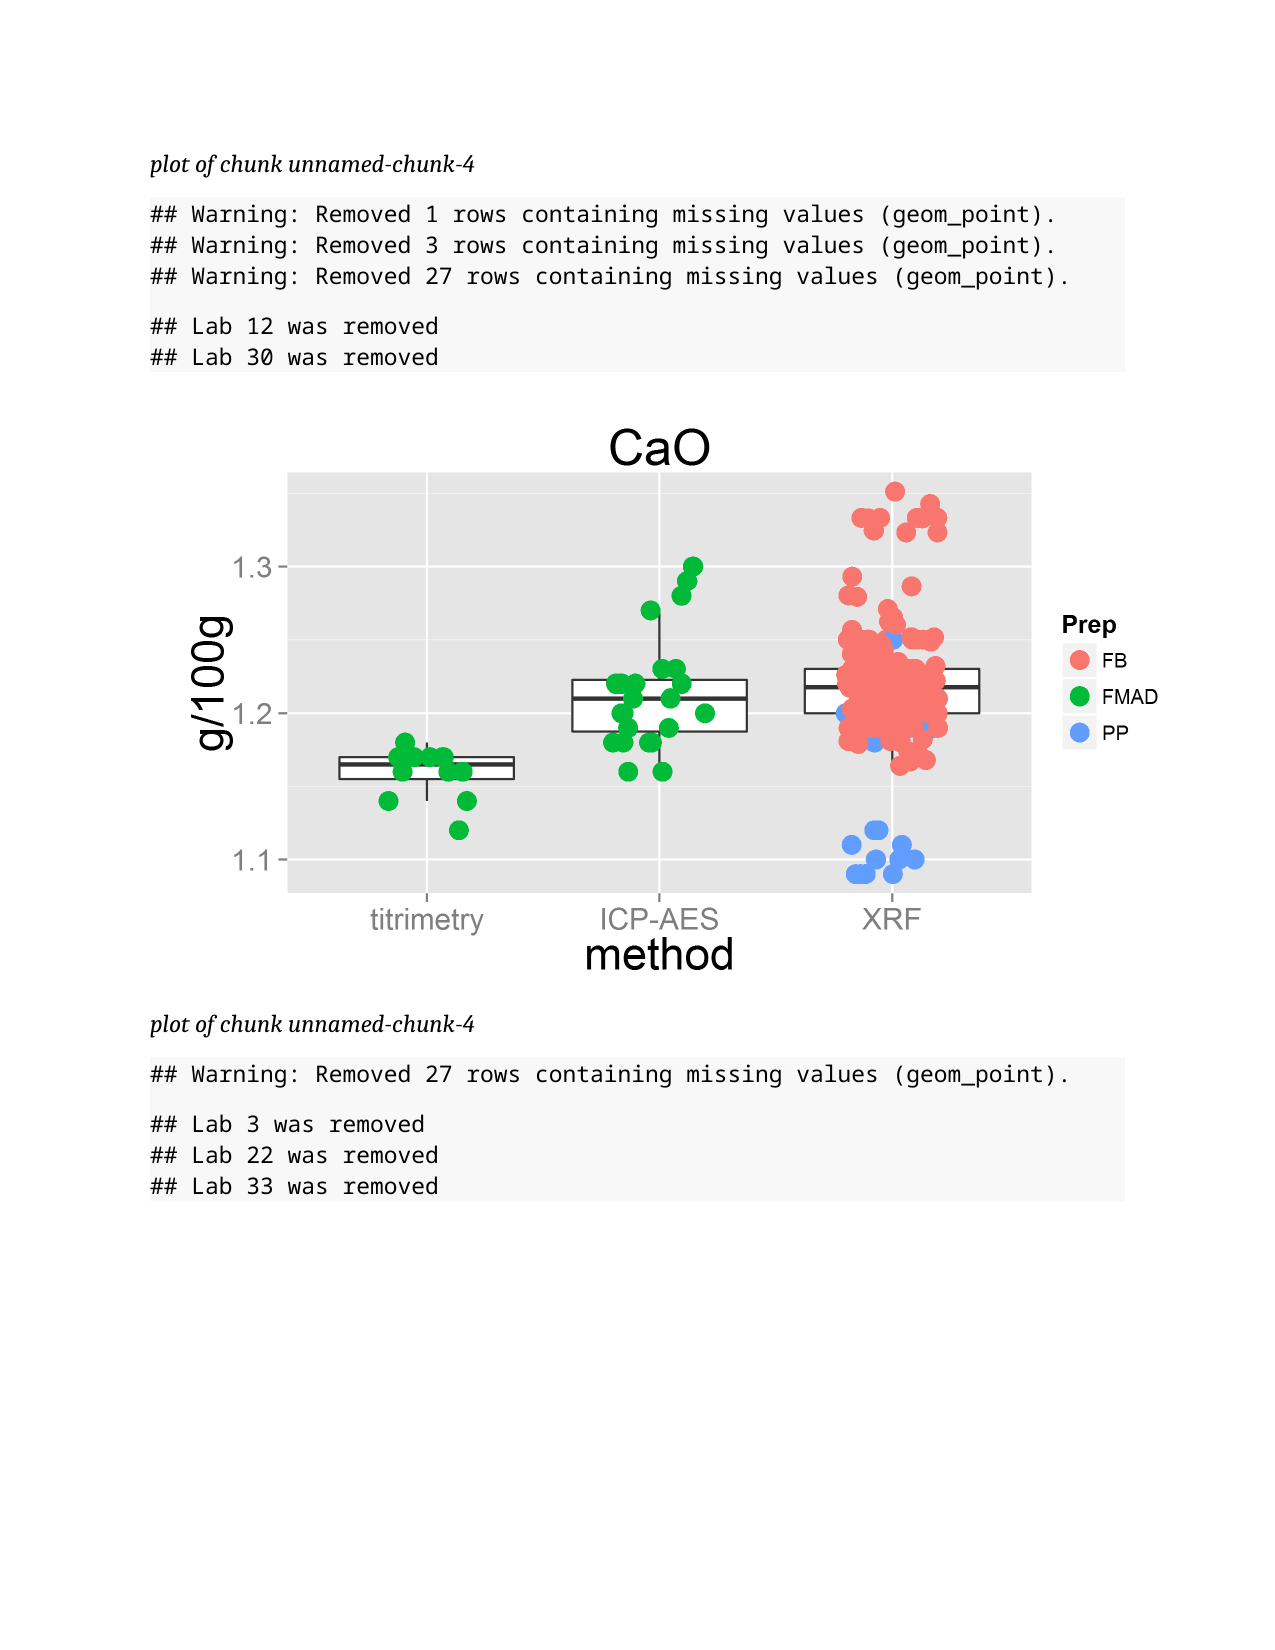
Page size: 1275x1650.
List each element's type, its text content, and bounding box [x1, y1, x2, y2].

text ## Lab 12 was removed ## Lab 30 was removed [150, 310, 1125, 372]
text ## Warning: Removed 1 rows containing missing values (geom_point). ## Warning: Removed 3 rows containing missing values (geom_point). ## Warning: Removed 27 rows containing missing values (geom_point). [150, 197, 1125, 291]
text ## Warning: Removed 27 rows containing missing values (geom_point). [150, 1057, 1125, 1089]
text plot of chunk unnamed-chunk-4 [150, 150, 1125, 179]
text plot of chunk unnamed-chunk-4 [150, 1010, 1125, 1039]
text ## Lab 3 was removed ## Lab 22 was removed ## Lab 33 was removed [150, 1107, 1125, 1201]
picture [168, 391, 1221, 992]
